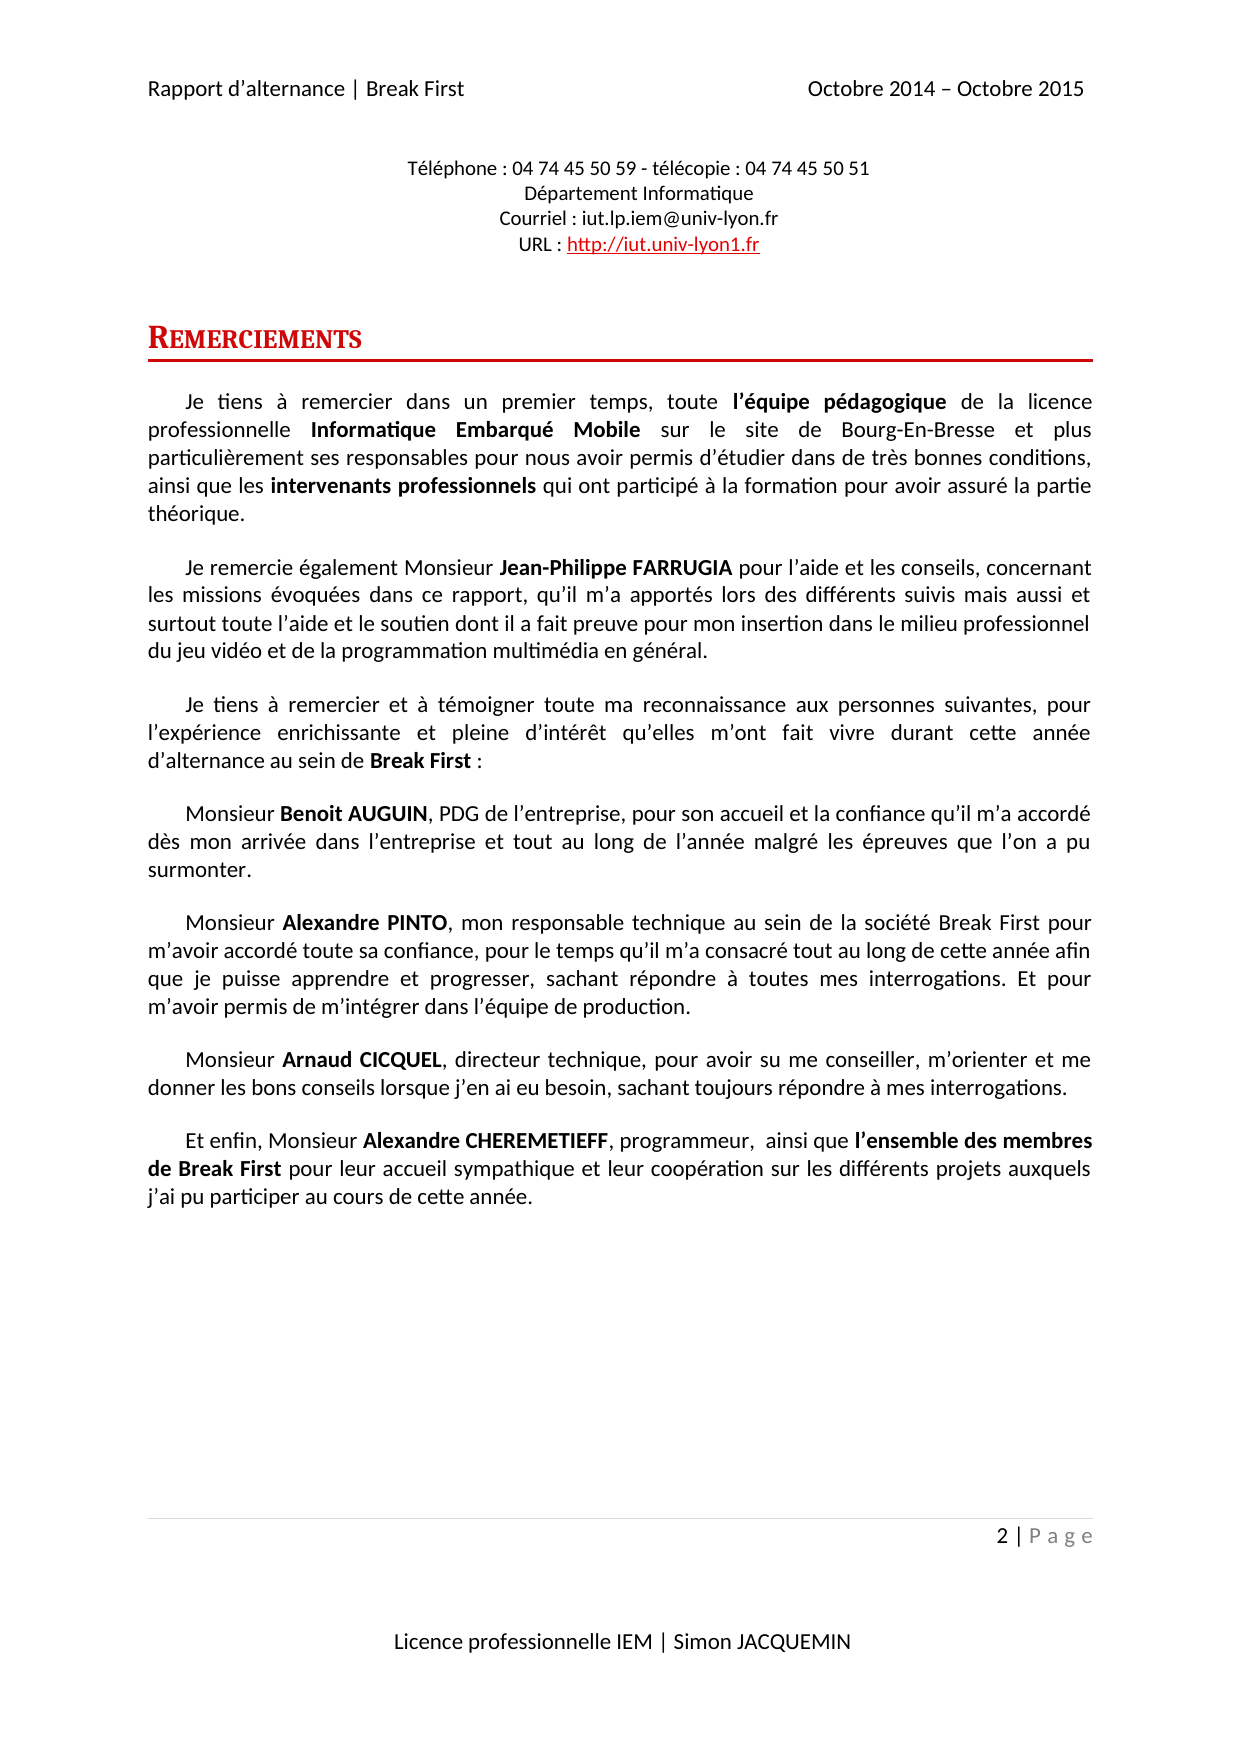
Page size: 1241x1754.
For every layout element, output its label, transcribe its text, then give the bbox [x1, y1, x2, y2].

text Téléphone : 04 74 45 50 59 - télécopie : 04 74 45 50 51 [148, 155, 1093, 180]
text Département Informatique [148, 180, 1093, 206]
subtitle Remerciements [148, 319, 1093, 359]
text URL : http://iut.univ-lyon1.fr [148, 231, 1093, 256]
text Je tiens à remercier dans un premier temps, toute l’équipe pédagogique de la licence professionnelle Informatique Embarqué Mobile sur le site de Bourg-En-Bresse et plus particulièrement ses responsables pour nous avoir permis d’étudier dans de très bonnes conditions, ainsi que les intervenants professionnels qui ont participé à la formation pour avoir assuré la partie théorique. [148, 387, 1093, 528]
text Je remercie également Monsieur Jean-Philippe FARRUGIA pour l’aide et les conseils, concernant les missions évoquées dans ce rapport, qu’il m’a apportés lors des différents suivis mais aussi et surtout toute l’aide et le soutien dont il a fait preuve pour mon insertion dans le milieu professionnel du jeu vidéo et de la programmation multimédia en général. [148, 553, 1093, 665]
text Monsieur Alexandre PINTO, mon responsable technique au sein de la société Break First pour m’avoir accordé toute sa confiance, pour le temps qu’il m’a consacré tout au long de cette année afin que je puisse apprendre et progresser, sachant répondre à toutes mes interrogations. Et pour m’avoir permis de m’intégrer dans l’équipe de production. [148, 908, 1093, 1020]
text Monsieur Arnaud CICQUEL, directeur technique, pour avoir su me conseiller, m’orienter et me donner les bons conseils lorsque j’en ai eu besoin, sachant toujours répondre à mes interrogations. [148, 1045, 1093, 1101]
text Je tiens à remercier et à témoigner toute ma reconnaissance aux personnes suivantes, pour l’expérience enrichissante et pleine d’intérêt qu’elles m’ont fait vivre durant cette année d’alternance au sein de Break First : [148, 690, 1093, 774]
text Et enfin, Monsieur Alexandre CHEREMETIEFF, programmeur, ainsi que l’ensemble des membres de Break First pour leur accueil sympathique et leur coopération sur les différents projets auxquels j’ai pu participer au cours de cette année. [148, 1126, 1093, 1210]
text Courriel : iut.lp.iem@univ-lyon.fr [148, 206, 1093, 231]
text Monsieur Benoit AUGUIN, PDG de l’entreprise, pour son accueil et la confiance qu’il m’a accordé dès mon arrivée dans l’entreprise et tout au long de l’année malgré les épreuves que l’on a pu surmonter. [148, 799, 1093, 883]
